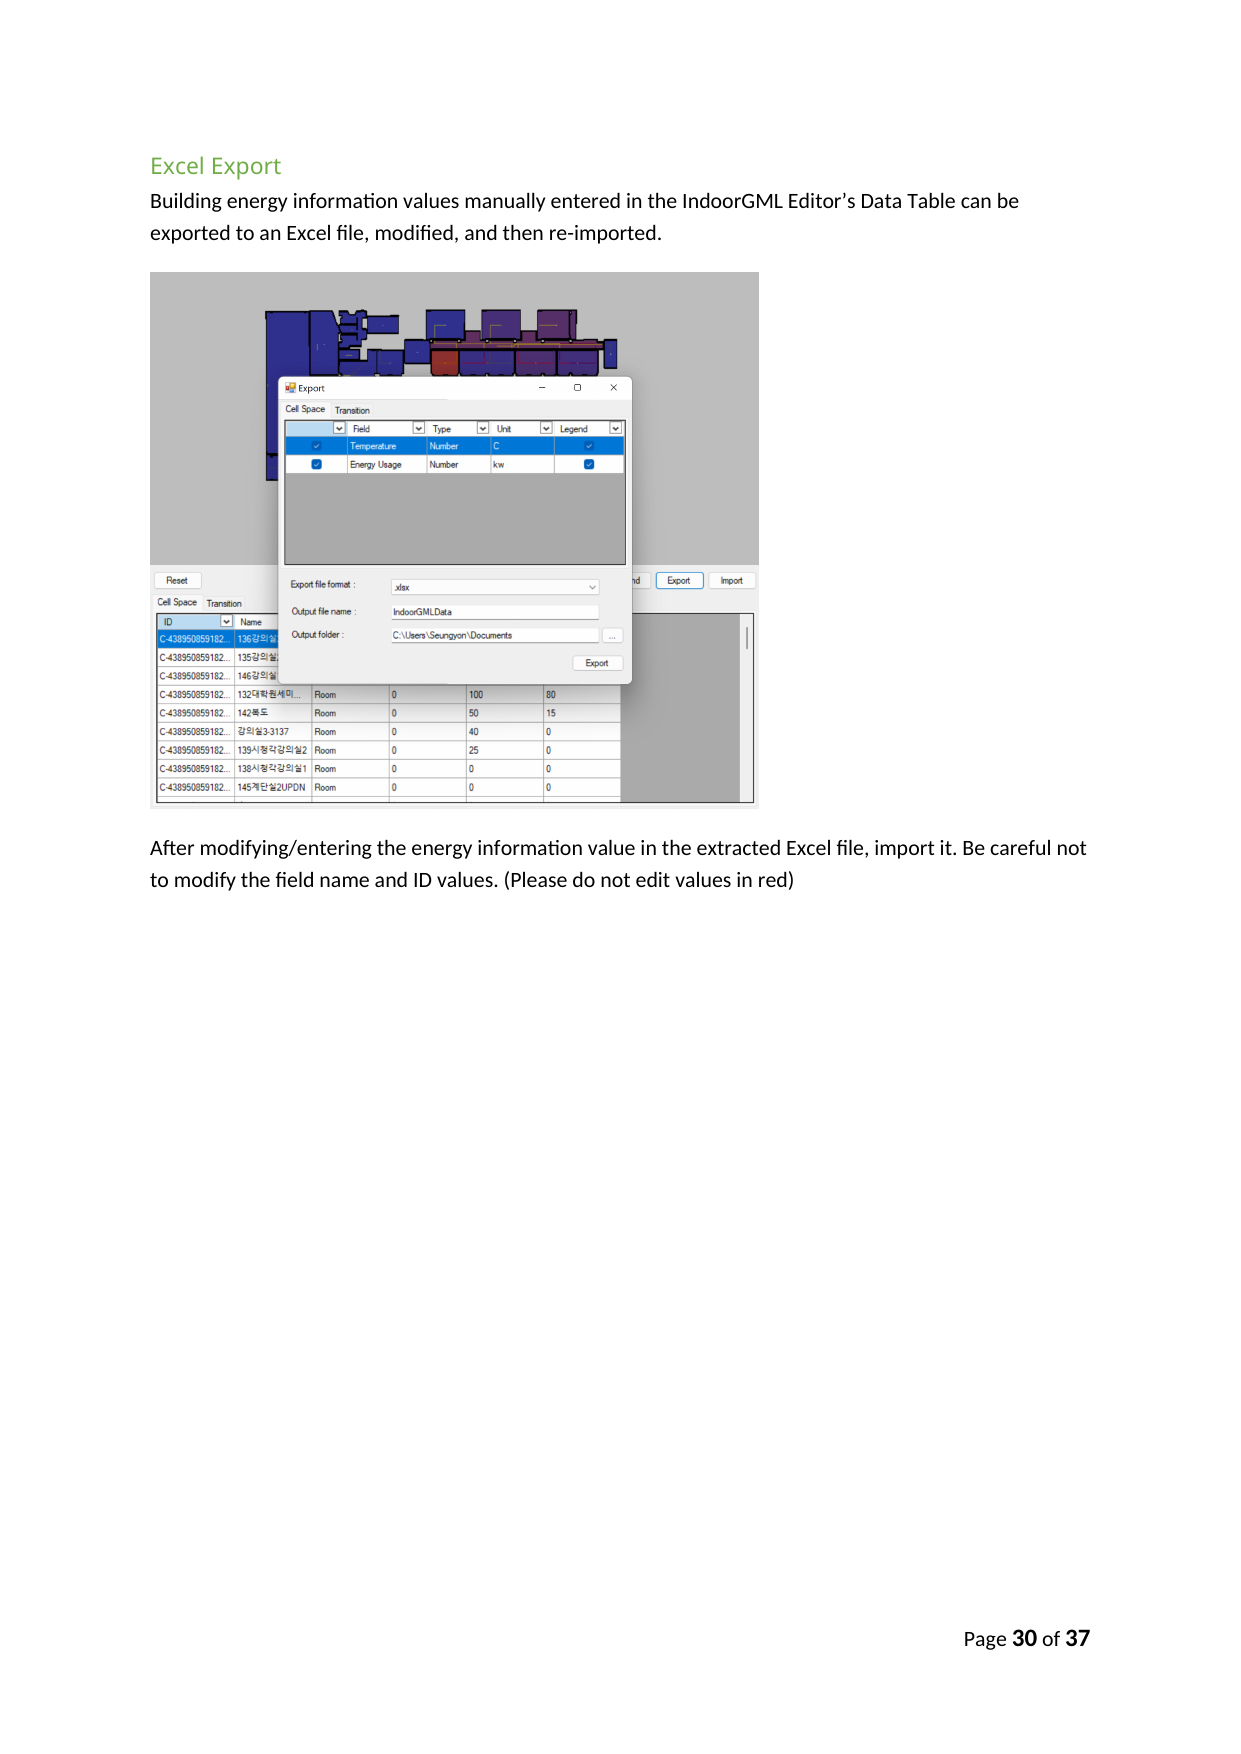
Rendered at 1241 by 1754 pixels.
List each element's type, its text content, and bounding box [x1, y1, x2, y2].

picture [150, 272, 759, 809]
text After modifying/entering the energy information value in the extracted Excel file, import it. Be careful not to modify the field name and ID values. (Please do not edit values in red) [150, 834, 1090, 893]
subtitle Excel Export [150, 150, 1090, 181]
text Building energy information values manually entered in the IndoorGML Editor’s Data Table can be exported to an Excel file, modified, and then re-imported. [150, 187, 1090, 246]
